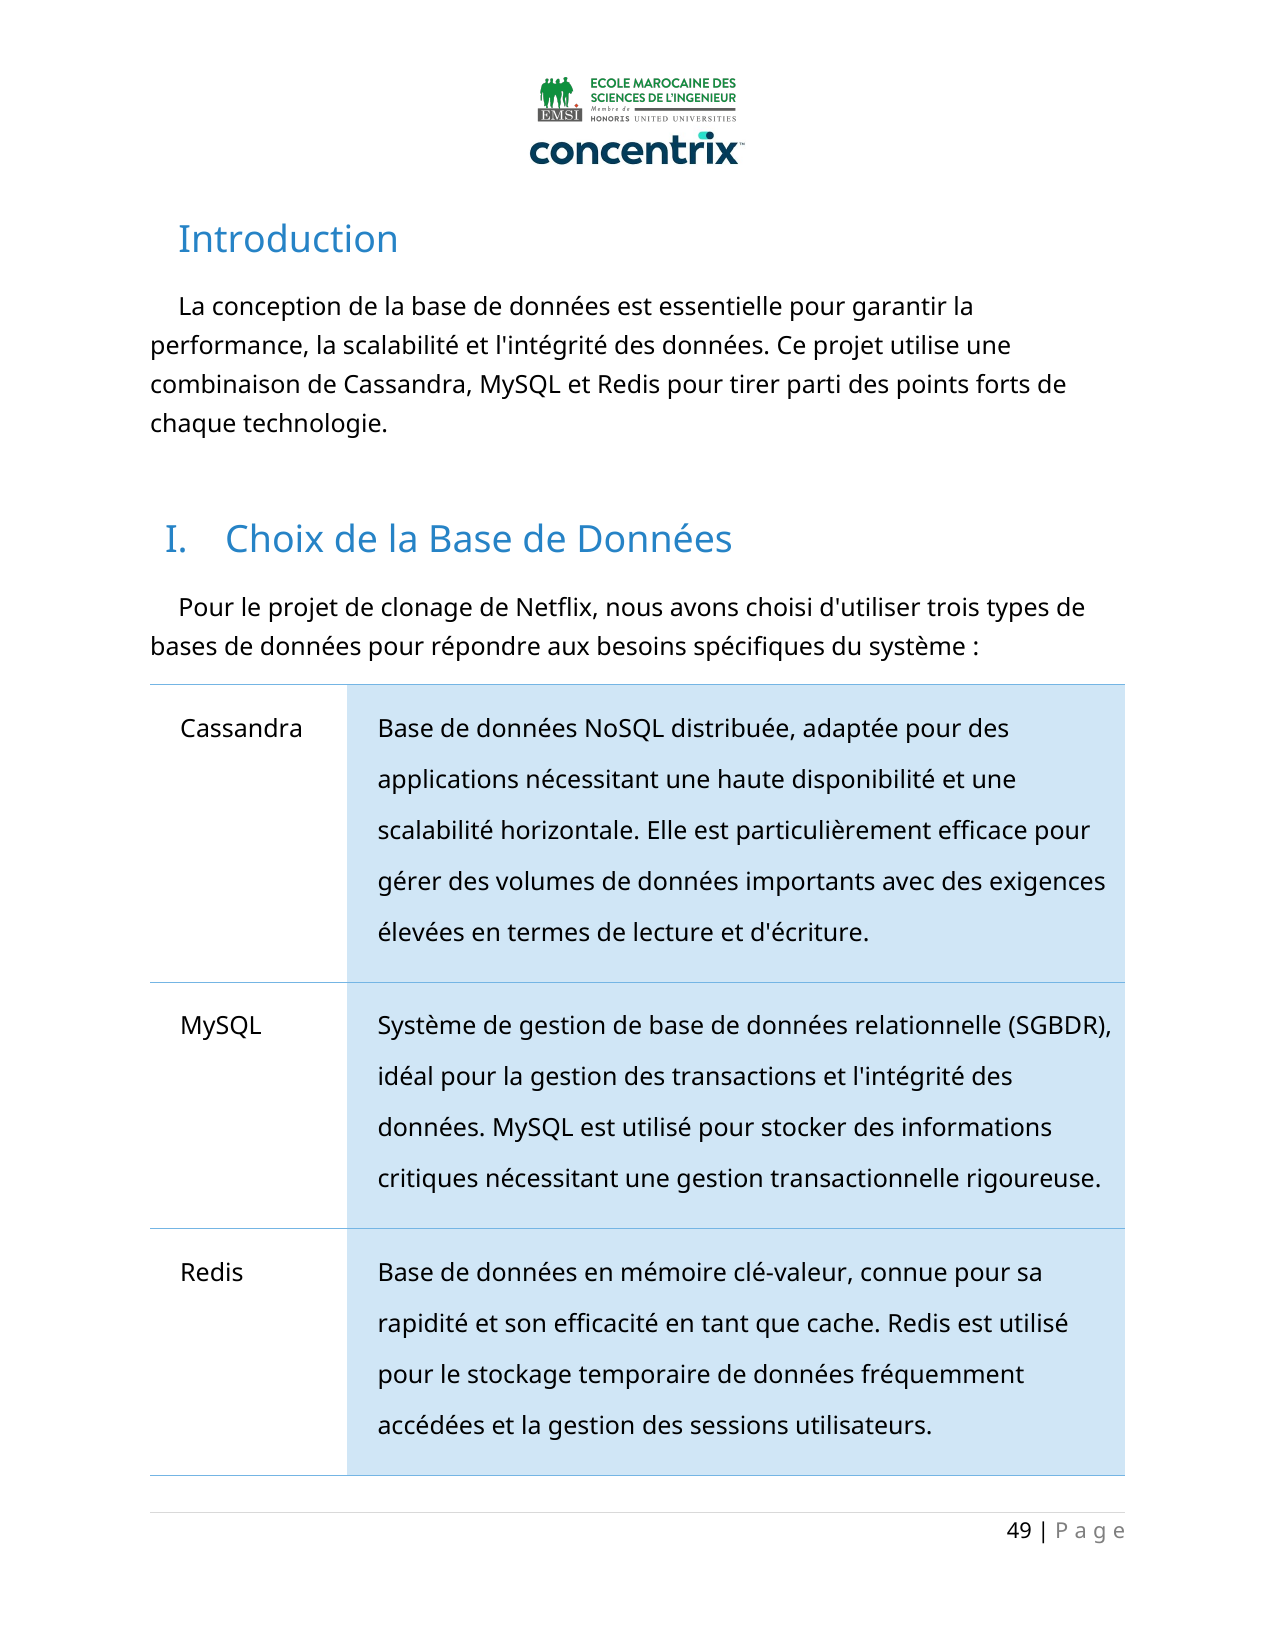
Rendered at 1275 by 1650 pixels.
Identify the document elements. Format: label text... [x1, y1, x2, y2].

table_cell Redis [150, 1229, 347, 1475]
subtitle Introduction [150, 212, 1125, 263]
text La conception de la base de données est essentielle pour garantir la performance, la scalabilité et l'intégrité des données. Ce projet utilise une combinaison de Cassandra, MySQL et Redis pour tirer parti des points forts de chaque technologie. [150, 288, 1125, 440]
text Pour le projet de clonage de Netflix, nous avons choisi d'utiliser trois types de bases de données pour répondre aux besoins spécifiques du système : [150, 589, 1125, 662]
table_cell Système de gestion de base de données relationnelle (SGBDR), idéal pour la gestion des transactions et l'intégrité des données. MySQL est utilisé pour stocker des informations critiques nécessitant une gestion transactionnelle rigoureuse. [347, 983, 1125, 1228]
table_header Base de données NoSQL distribuée, adaptée pour des applications nécessitant une haute disponibilité et une scalabilité horizontale. Elle est particulièrement efficace pour gérer des volumes de données importants avec des exigences élevées en termes de lecture et d'écriture. [347, 685, 1125, 982]
subtitle Choix de la Base de Données [187, 513, 1125, 564]
table_cell Base de données en mémoire clé-valeur, connue pour sa rapidité et son efficacité en tant que cache. Redis est utilisé pour le stockage temporaire de données fréquemment accédées et la gestion des sessions utilisateurs. [347, 1229, 1125, 1475]
picture [528, 75, 747, 170]
table_cell MySQL [150, 983, 347, 1228]
table_header Cassandra [150, 685, 347, 982]
